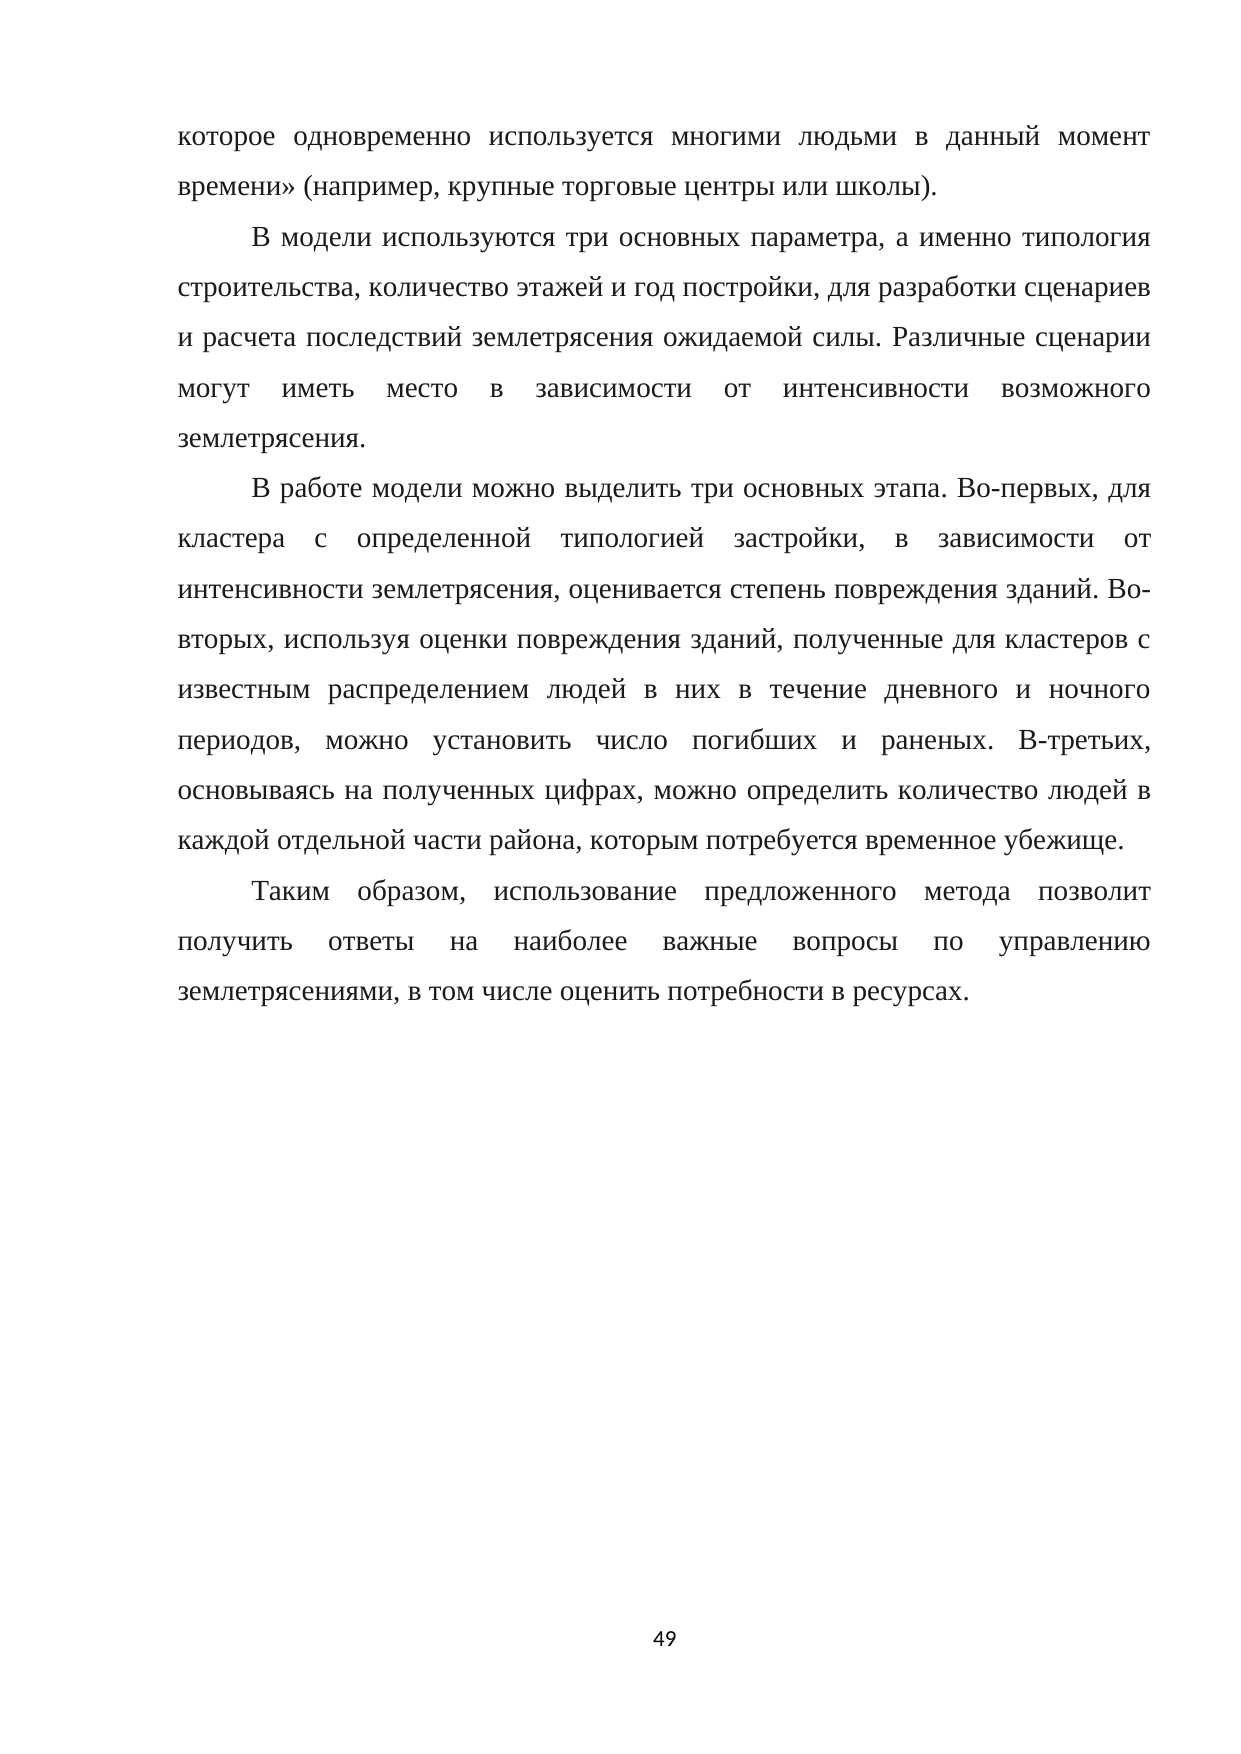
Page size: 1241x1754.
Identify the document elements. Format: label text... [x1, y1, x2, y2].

text В модели используются три основных параметра, а именно типология строительства, количество этажей и год постройки, для разработки сценариев и расчета последствий землетрясения ожидаемой силы. Различные сценарии могут иметь место в зависимости от интенсивности возможного землетрясения. [177, 219, 1152, 453]
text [177, 118, 1152, 202]
text В работе модели можно выделить три основных этапа. Во-первых, для кластера с определенной типологией застройки, в зависимости от интенсивности землетрясения, оценивается степень повреждения зданий. Во-вторых, используя оценки повреждения зданий, полученные для кластеров с известным распределением людей в них в течение дневного и ночного периодов, можно установить число погибших и раненых. В-третьих, основываясь на полученных цифрах, можно определить количество людей в каждой отдельной части района, которым потребуется временное убежище. [177, 470, 1152, 856]
text Таким образом, использование предложенного метода позволит получить ответы на наиболее важные вопросы по управлению землетрясениями, в том числе оценить потребности в ресурсах. [177, 873, 1152, 1007]
